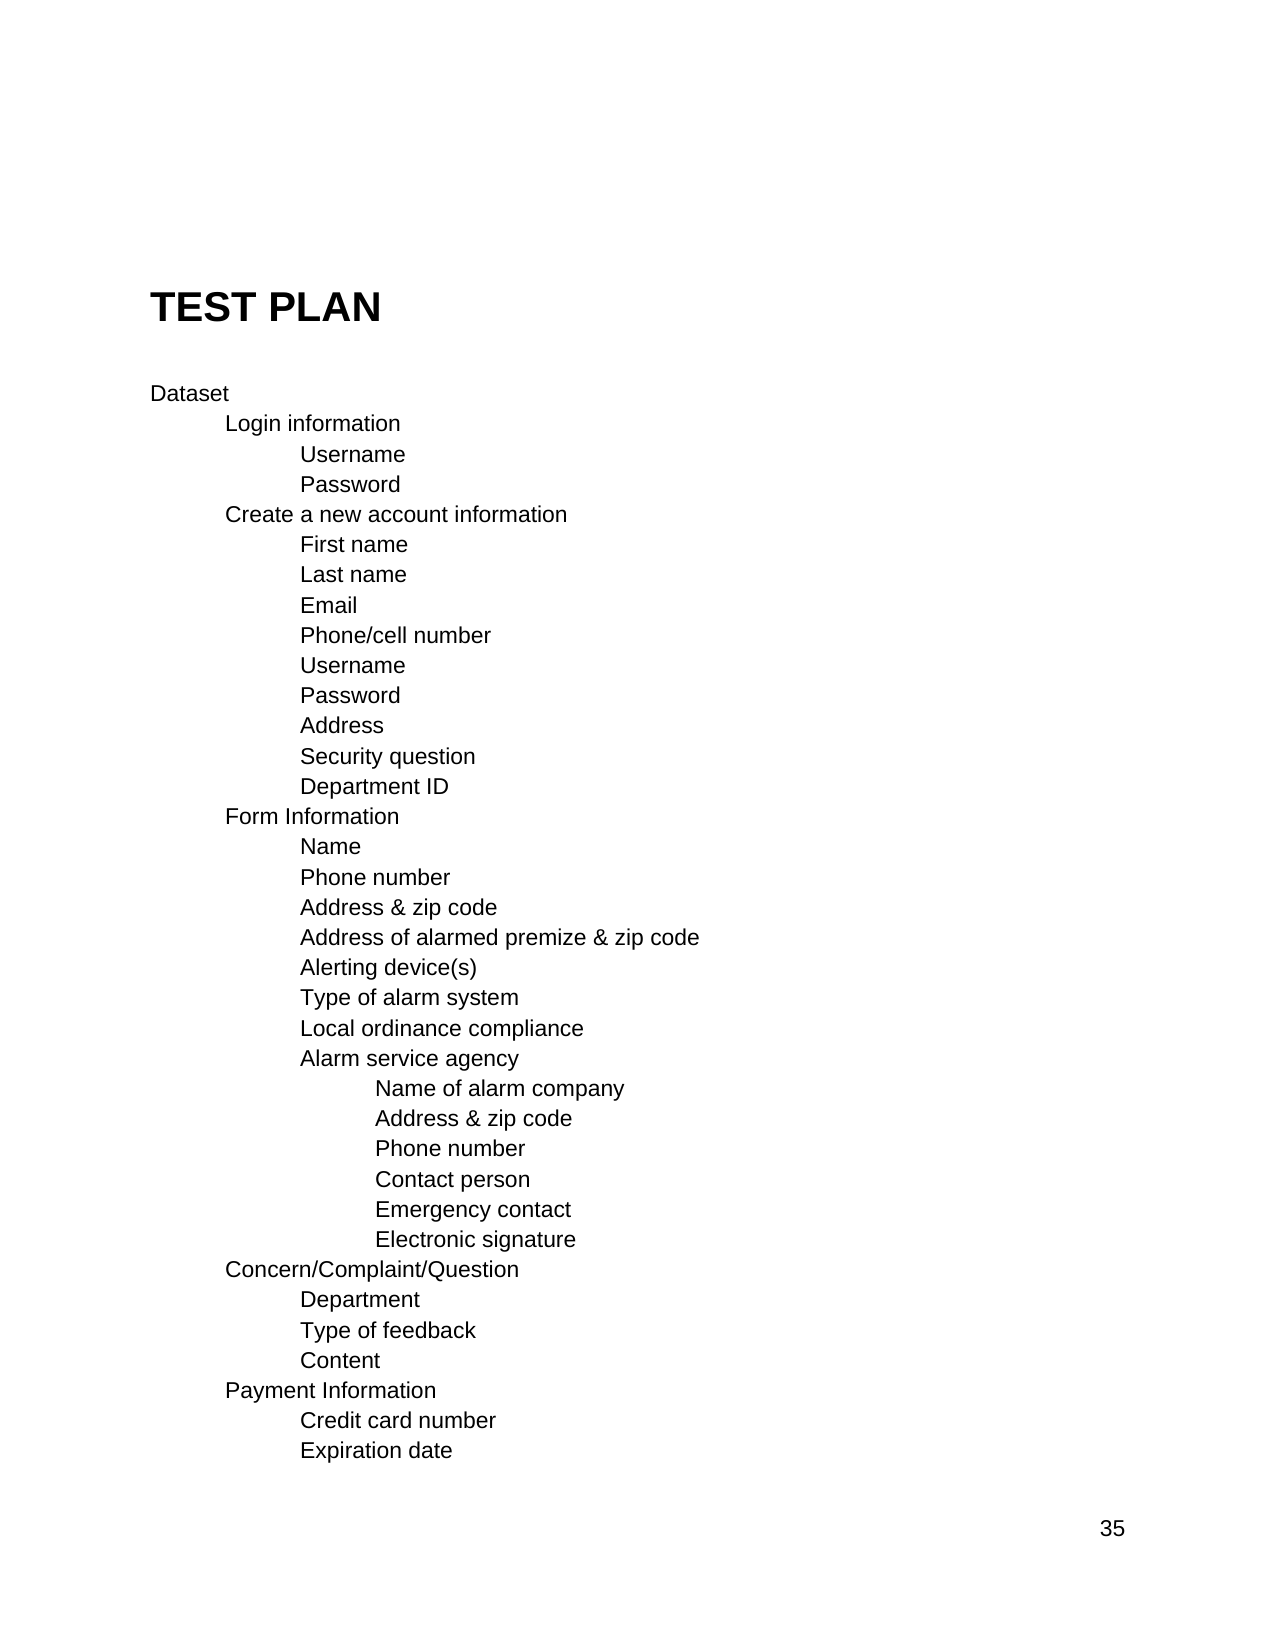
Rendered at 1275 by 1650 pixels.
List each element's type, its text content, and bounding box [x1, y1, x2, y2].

text Credit card number [150, 1407, 1125, 1433]
text Electronic signature [150, 1226, 1125, 1252]
text Phone/cell number [150, 622, 1125, 648]
text Password [150, 471, 1125, 497]
text Form Information [150, 803, 1125, 829]
text Content [150, 1347, 1125, 1373]
text Create a new account information [150, 501, 1125, 527]
text Local ordinance compliance [150, 1014, 1125, 1041]
text Alerting device(s) [150, 954, 1125, 980]
text Address of alarmed premize & zip code [150, 924, 1125, 950]
text Contact person Emergency contact [150, 1166, 1125, 1222]
text Department ID [150, 773, 1125, 799]
text Concern/Complaint/Question [150, 1256, 1125, 1282]
text Password [150, 682, 1125, 708]
text Email [150, 592, 1125, 618]
text Payment Information [150, 1377, 1125, 1403]
text Address & zip code [150, 1105, 1125, 1131]
text Address & zip code [150, 894, 1125, 920]
text Security question [150, 743, 1125, 769]
text Username [150, 441, 1125, 467]
subtitle TEST PLAN [150, 282, 1125, 330]
text Address [150, 712, 1125, 739]
text Phone number [150, 1135, 1125, 1162]
text Expiration date [150, 1437, 1125, 1464]
text Login information [150, 410, 1125, 437]
text Type of feedback [150, 1317, 1125, 1343]
text Phone number [150, 863, 1125, 890]
text First name [150, 531, 1125, 557]
text Last name [150, 561, 1125, 588]
text Name of alarm company [150, 1075, 1125, 1101]
text Type of alarm system [150, 984, 1125, 1011]
text Dataset [150, 380, 1125, 406]
text Department [150, 1286, 1125, 1313]
text Name [150, 833, 1125, 859]
text Alarm service agency [150, 1045, 1125, 1071]
text Username [150, 652, 1125, 678]
